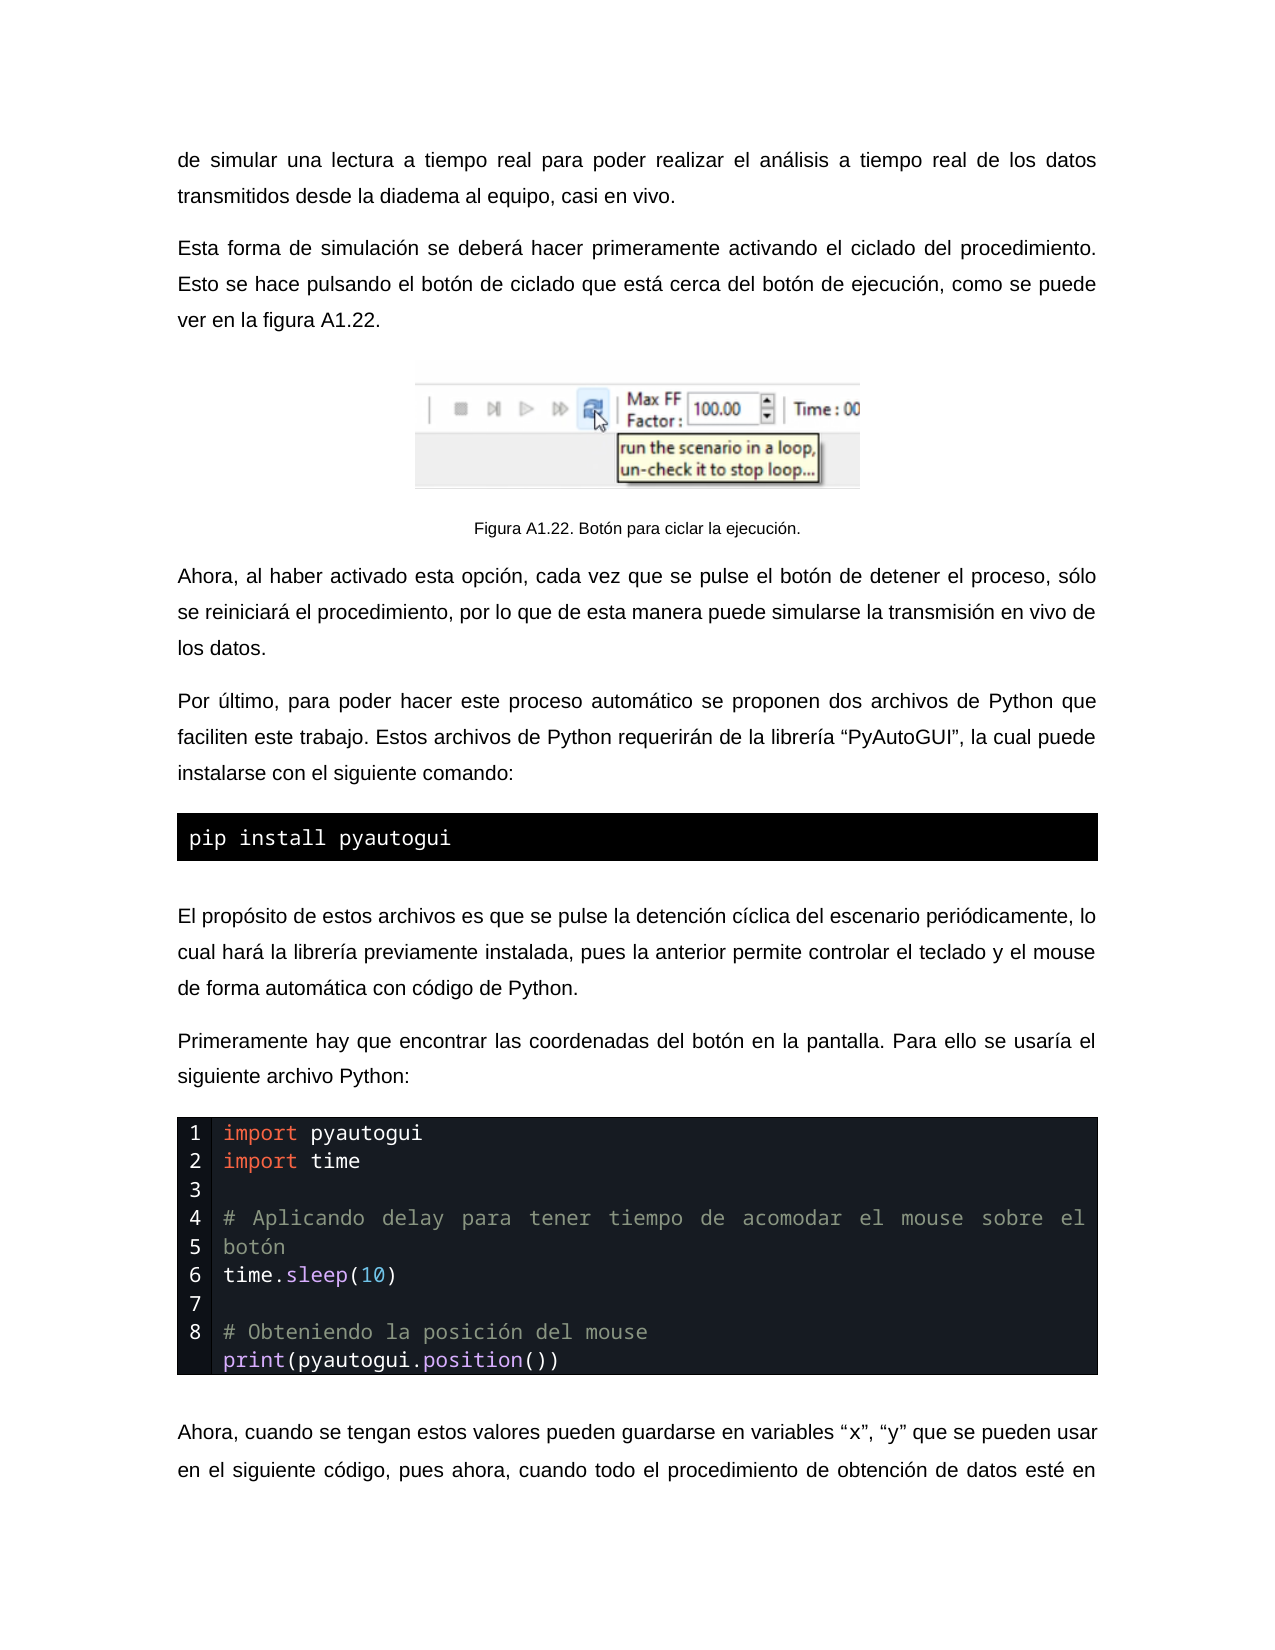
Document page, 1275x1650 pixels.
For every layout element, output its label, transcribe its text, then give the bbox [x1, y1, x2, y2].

table_header 1 2 3 4 5 6 7 8 [178, 1118, 211, 1374]
table_header pip install pyautogui [178, 814, 1097, 860]
text Figura A1.22. Botón para ciclar la ejecución. [177, 519, 1098, 538]
picture [415, 360, 860, 489]
text El propósito de estos archivos es que se pulse la detención cíclica del escenario periódicamente, lo cual hará la librería previamente instalada, pues la anterior permite controlar el teclado y el mouse de forma automática con código de Python. [177, 904, 1098, 1000]
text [177, 1417, 1098, 1482]
table_header import pyautogui import time # Aplicando delay para tener tiempo de acomodar el mouse sobre el botón time.sleep(10) # Obteniendo la posición del mouse print(pyautogui.position()) [212, 1118, 1097, 1374]
text Ahora, al haber activado esta opción, cada vez que se pulse el botón de detener el proceso, sólo se reiniciará el procedimiento, por lo que de esta manera puede simularse la transmisión en vivo de los datos. [177, 564, 1098, 660]
text Por último, para poder hacer este proceso automático se proponen dos archivos de Python que faciliten este trabajo. Estos archivos de Python requerirán de la librería “PyAutoGUI”, la cual puede instalarse con el siguiente comando: [177, 689, 1098, 784]
text Esta forma de simulación se deberá hacer primeramente activando el ciclado del procedimiento. Esto se hace pulsando el botón de ciclado que está cerca del botón de ejecución, como se puede ver en la figura A1.22. [177, 236, 1098, 332]
text Primeramente hay que encontrar las coordenadas del botón en la pantalla. Para ello se usaría el siguiente archivo Python: [177, 1028, 1098, 1088]
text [177, 148, 1098, 207]
